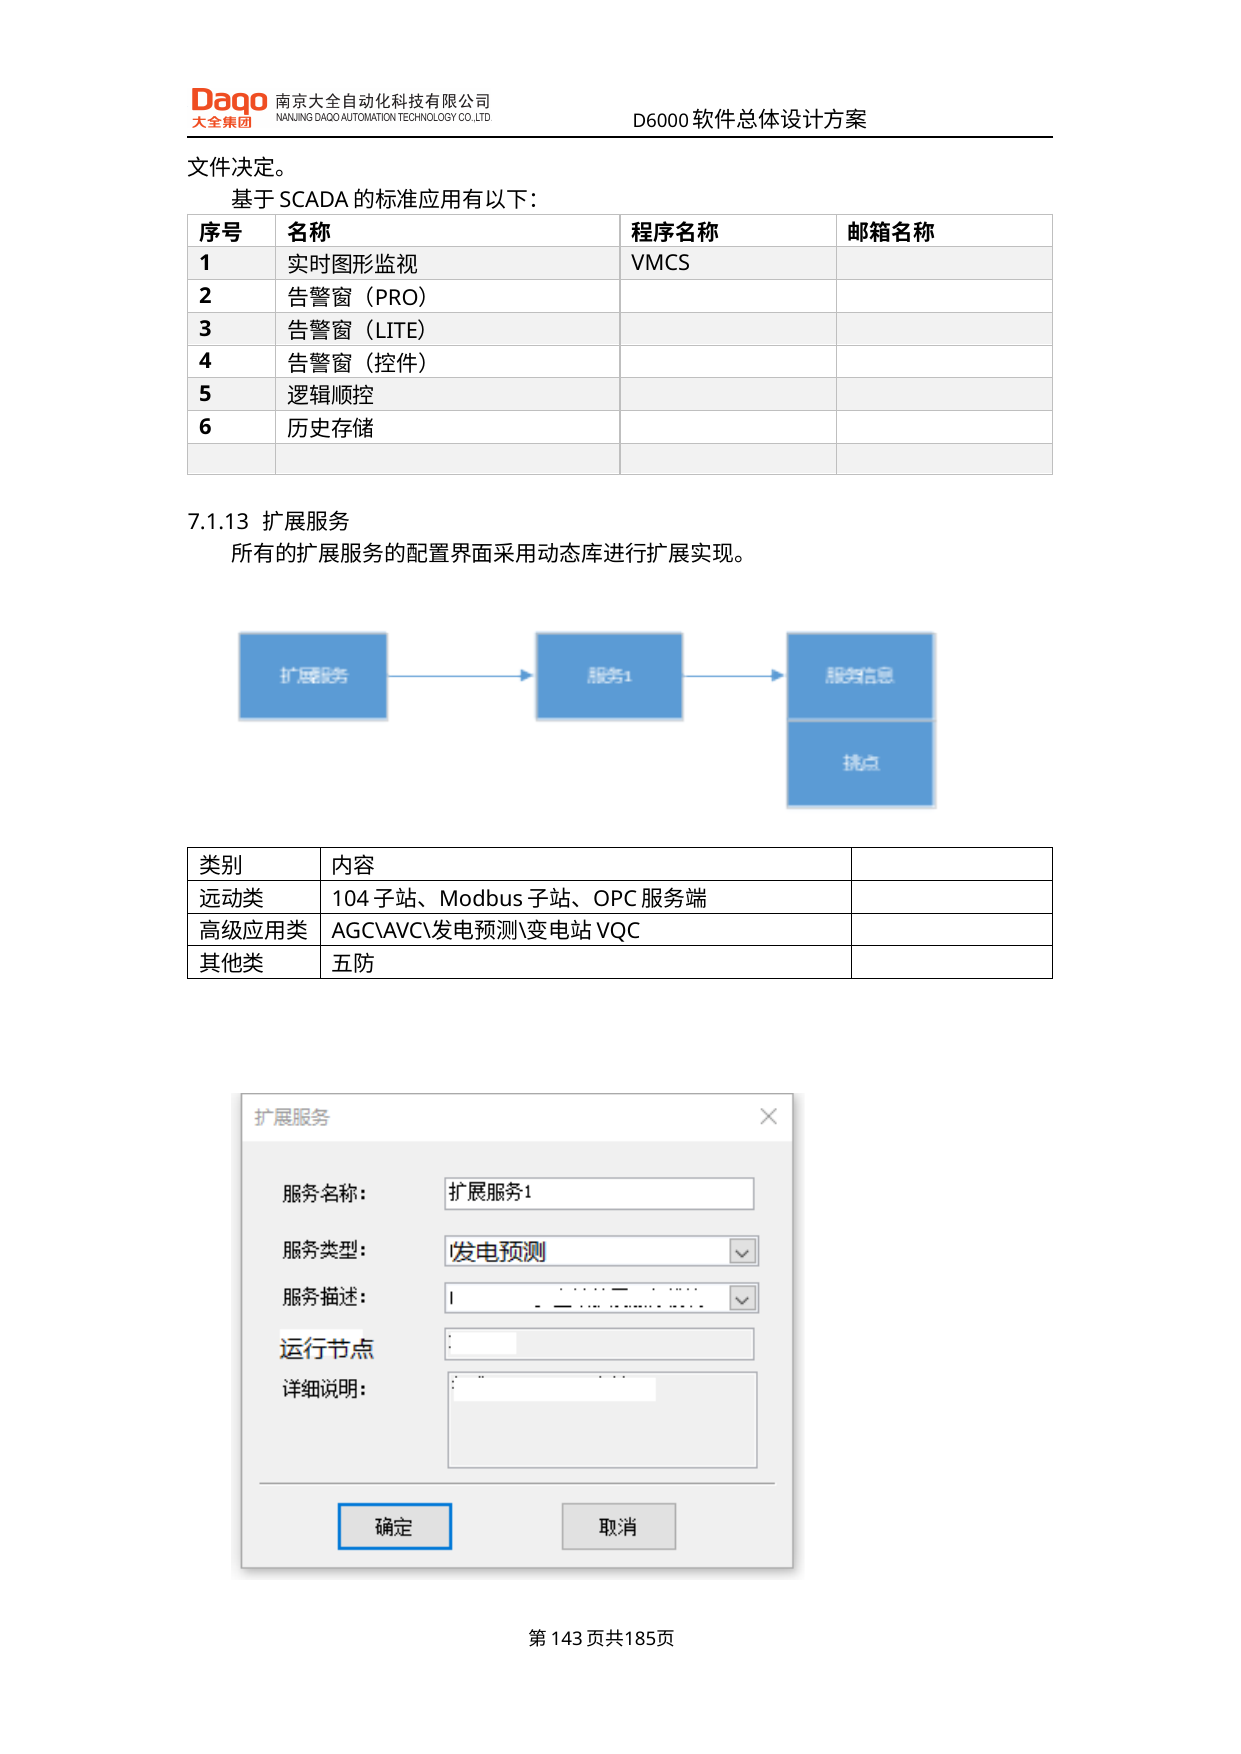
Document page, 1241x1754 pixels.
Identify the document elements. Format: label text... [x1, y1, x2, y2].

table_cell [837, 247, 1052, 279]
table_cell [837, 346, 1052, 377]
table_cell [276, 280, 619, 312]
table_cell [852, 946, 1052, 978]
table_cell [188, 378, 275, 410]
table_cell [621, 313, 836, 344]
text 所有的扩展服务的配置界面采用动态库进行扩展实现。 [187, 536, 1053, 568]
text 基于SCADA的标准应用有以下： [187, 182, 1053, 213]
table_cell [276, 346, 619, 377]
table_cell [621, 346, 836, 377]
picture [187, 88, 492, 128]
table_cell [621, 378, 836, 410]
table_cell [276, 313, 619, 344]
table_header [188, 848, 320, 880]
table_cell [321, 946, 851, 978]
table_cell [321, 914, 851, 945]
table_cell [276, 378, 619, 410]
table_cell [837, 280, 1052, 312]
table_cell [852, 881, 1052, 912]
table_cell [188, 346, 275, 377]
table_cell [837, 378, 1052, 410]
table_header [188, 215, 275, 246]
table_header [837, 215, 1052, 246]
picture [231, 1093, 805, 1580]
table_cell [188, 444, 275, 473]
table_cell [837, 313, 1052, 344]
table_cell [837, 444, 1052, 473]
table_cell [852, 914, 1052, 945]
subtitle 扩展服务 [187, 504, 1053, 536]
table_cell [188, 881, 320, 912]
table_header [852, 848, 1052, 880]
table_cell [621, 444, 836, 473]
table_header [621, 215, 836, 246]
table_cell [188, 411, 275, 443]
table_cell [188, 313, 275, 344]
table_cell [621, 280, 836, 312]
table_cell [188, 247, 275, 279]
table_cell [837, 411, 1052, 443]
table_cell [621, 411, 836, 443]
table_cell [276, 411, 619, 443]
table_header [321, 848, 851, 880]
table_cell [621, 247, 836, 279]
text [187, 150, 1053, 182]
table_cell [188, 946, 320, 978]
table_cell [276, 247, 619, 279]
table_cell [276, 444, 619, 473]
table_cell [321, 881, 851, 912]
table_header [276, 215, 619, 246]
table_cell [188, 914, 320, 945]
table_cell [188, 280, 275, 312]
